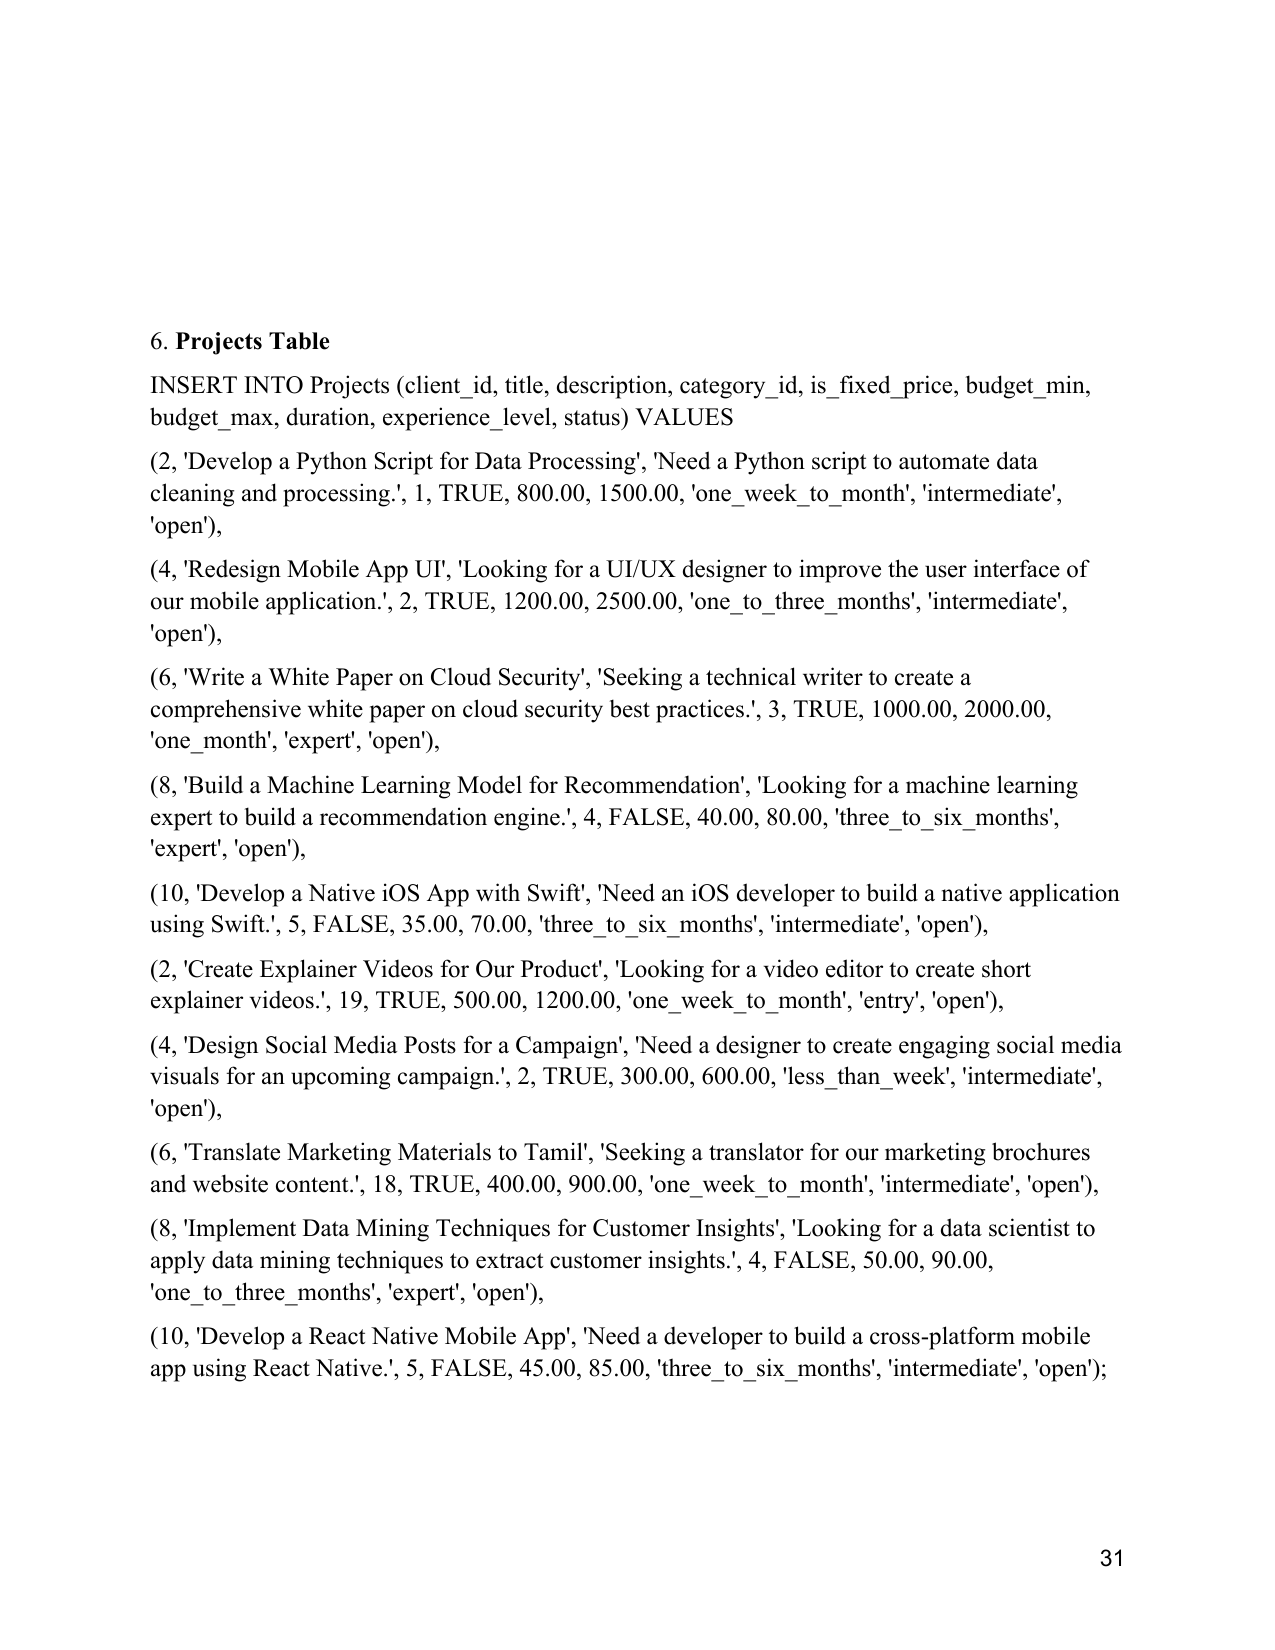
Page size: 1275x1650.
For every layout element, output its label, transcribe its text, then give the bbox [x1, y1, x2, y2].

text (10, 'Develop a Native iOS App with Swift', 'Need an iOS developer to build a native application using Swift.', 5, FALSE, 35.00, 70.00, 'three_to_six_months', 'intermediate', 'open'), [150, 879, 1125, 938]
text (8, 'Build a Machine Learning Model for Recommendation', 'Looking for a machine learning expert to build a recommendation engine.', 4, FALSE, 40.00, 80.00, 'three_to_six_months', 'expert', 'open'), [150, 771, 1125, 862]
text (6, 'Write a White Paper on Cloud Security', 'Seeking a technical writer to create a comprehensive white paper on cloud security best practices.', 3, TRUE, 1000.00, 2000.00, 'one_month', 'expert', 'open'), [150, 663, 1125, 754]
text (4, 'Redesign Mobile App UI', 'Looking for a UI/UX designer to improve the user interface of our mobile application.', 2, TRUE, 1200.00, 2500.00, 'one_to_three_months', 'intermediate', 'open'), [150, 555, 1125, 646]
text (4, 'Design Social Media Posts for a Campaign', 'Need a designer to create engaging social media visuals for an upcoming campaign.', 2, TRUE, 300.00, 600.00, 'less_than_week', 'intermediate', 'open'), [150, 1031, 1125, 1122]
text (6, 'Translate Marketing Materials to Tamil', 'Seeking a translator for our marketing brochures and website content.', 18, TRUE, 400.00, 900.00, 'one_week_to_month', 'intermediate', 'open'), [150, 1138, 1125, 1198]
text (10, 'Develop a React Native Mobile App', 'Need a developer to build a cross-platform mobile app using React Native.', 5, FALSE, 45.00, 85.00, 'three_to_six_months', 'intermediate', 'open'); [150, 1322, 1125, 1382]
text INSERT INTO Projects (client_id, title, description, category_id, is_fixed_price, budget_min, budget_max, duration, experience_level, status) VALUES [150, 371, 1125, 431]
text (2, 'Create Explainer Videos for Our Product', 'Looking for a video editor to create short explainer videos.', 19, TRUE, 500.00, 1200.00, 'one_week_to_month', 'entry', 'open'), [150, 955, 1125, 1014]
text (8, 'Implement Data Mining Techniques for Customer Insights', 'Looking for a data scientist to apply data mining techniques to extract customer insights.', 4, FALSE, 50.00, 90.00, 'one_to_three_months', 'expert', 'open'), [150, 1214, 1125, 1306]
text (2, 'Develop a Python Script for Data Processing', 'Need a Python script to automate data cleaning and processing.', 1, TRUE, 800.00, 1500.00, 'one_week_to_month', 'intermediate', 'open'), [150, 447, 1125, 539]
text 6. Projects Table [150, 327, 1125, 355]
